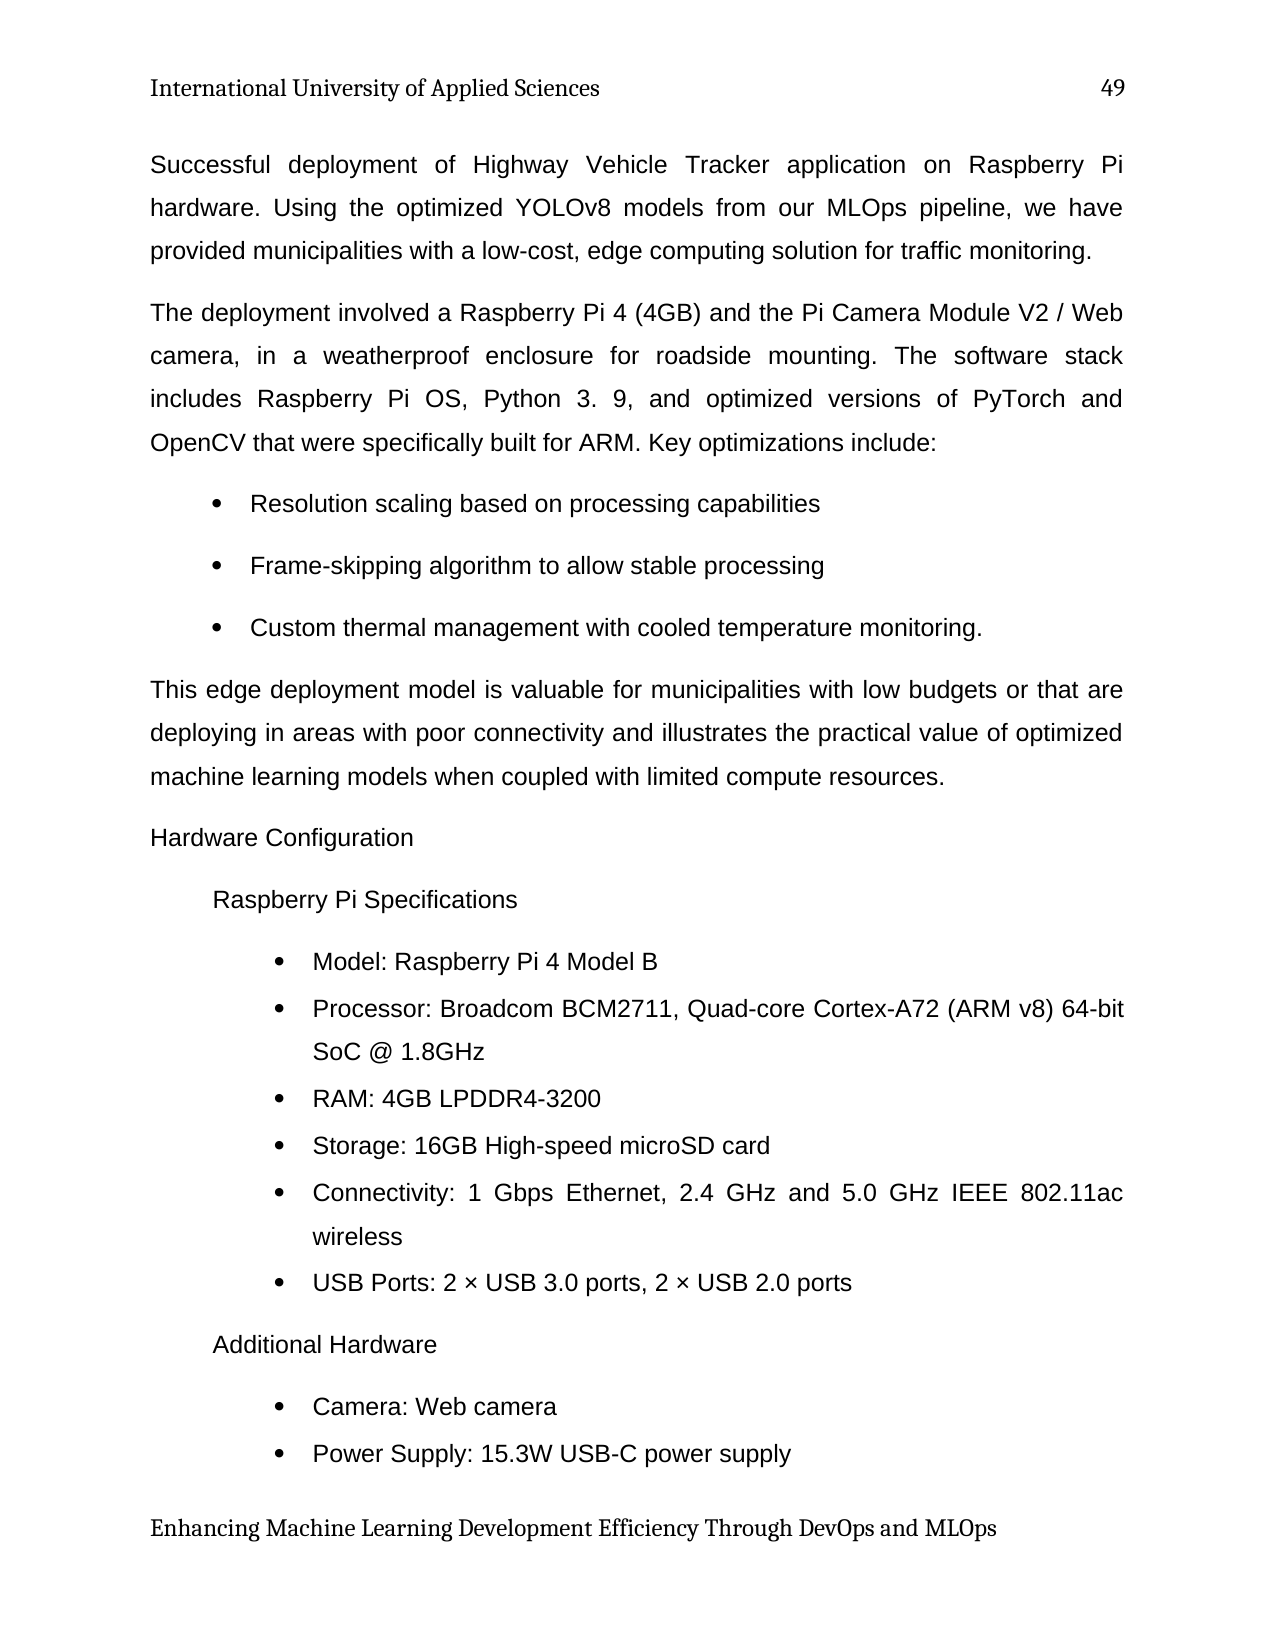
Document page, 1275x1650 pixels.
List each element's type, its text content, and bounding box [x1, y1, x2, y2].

list Processor: Broadcom BCM2711, Quad-core Cortex-A72 (ARM v8) 64-bit SoC @ 1.8GHz [275, 994, 1125, 1066]
list Custom thermal management with cooled temperature monitoring. [212, 613, 1125, 642]
list Resolution scaling based on processing capabilities [212, 489, 1125, 518]
list Model: Raspberry Pi 4 Model B [275, 947, 1125, 976]
list Connectivity: 1 Gbps Ethernet, 2.4 GHz and 5.0 GHz IEEE 802.11ac wireless [275, 1178, 1125, 1250]
list Storage: 16GB High-speed microSD card [275, 1131, 1125, 1160]
list Power Supply: 15.3W USB-C power supply [275, 1439, 1125, 1468]
text Hardware Configuration [150, 823, 1125, 852]
list RAM: 4GB LPDDR4-3200 [275, 1084, 1125, 1113]
text Raspberry Pi Specifications [212, 885, 1125, 914]
text Additional Hardware [212, 1330, 1125, 1359]
list USB Ports: 2 × USB 3.0 ports, 2 × USB 2.0 ports [275, 1268, 1125, 1297]
text The deployment involved a Raspberry Pi 4 (4GB) and the Pi Camera Module V2 / Web camera, in a weatherproof enclosure for roadside mounting. The software stack includes Raspberry Pi OS, Python 3. 9, and optimized versions of PyTorch and OpenCV that were specifically built for ARM. Key optimizations include: [150, 298, 1125, 456]
list Camera: Web camera [275, 1392, 1125, 1421]
list Frame-skipping algorithm to allow stable processing [212, 551, 1125, 580]
text Successful deployment of Highway Vehicle Tracker application on Raspberry Pi hardware. Using the optimized YOLOv8 models from our MLOps pipeline, we have provided municipalities with a low-cost, edge computing solution for traffic monitoring. [150, 150, 1125, 265]
text This edge deployment model is valuable for municipalities with low budgets or that are deploying in areas with poor connectivity and illustrates the practical value of optimized machine learning models when coupled with limited compute resources. [150, 675, 1125, 790]
